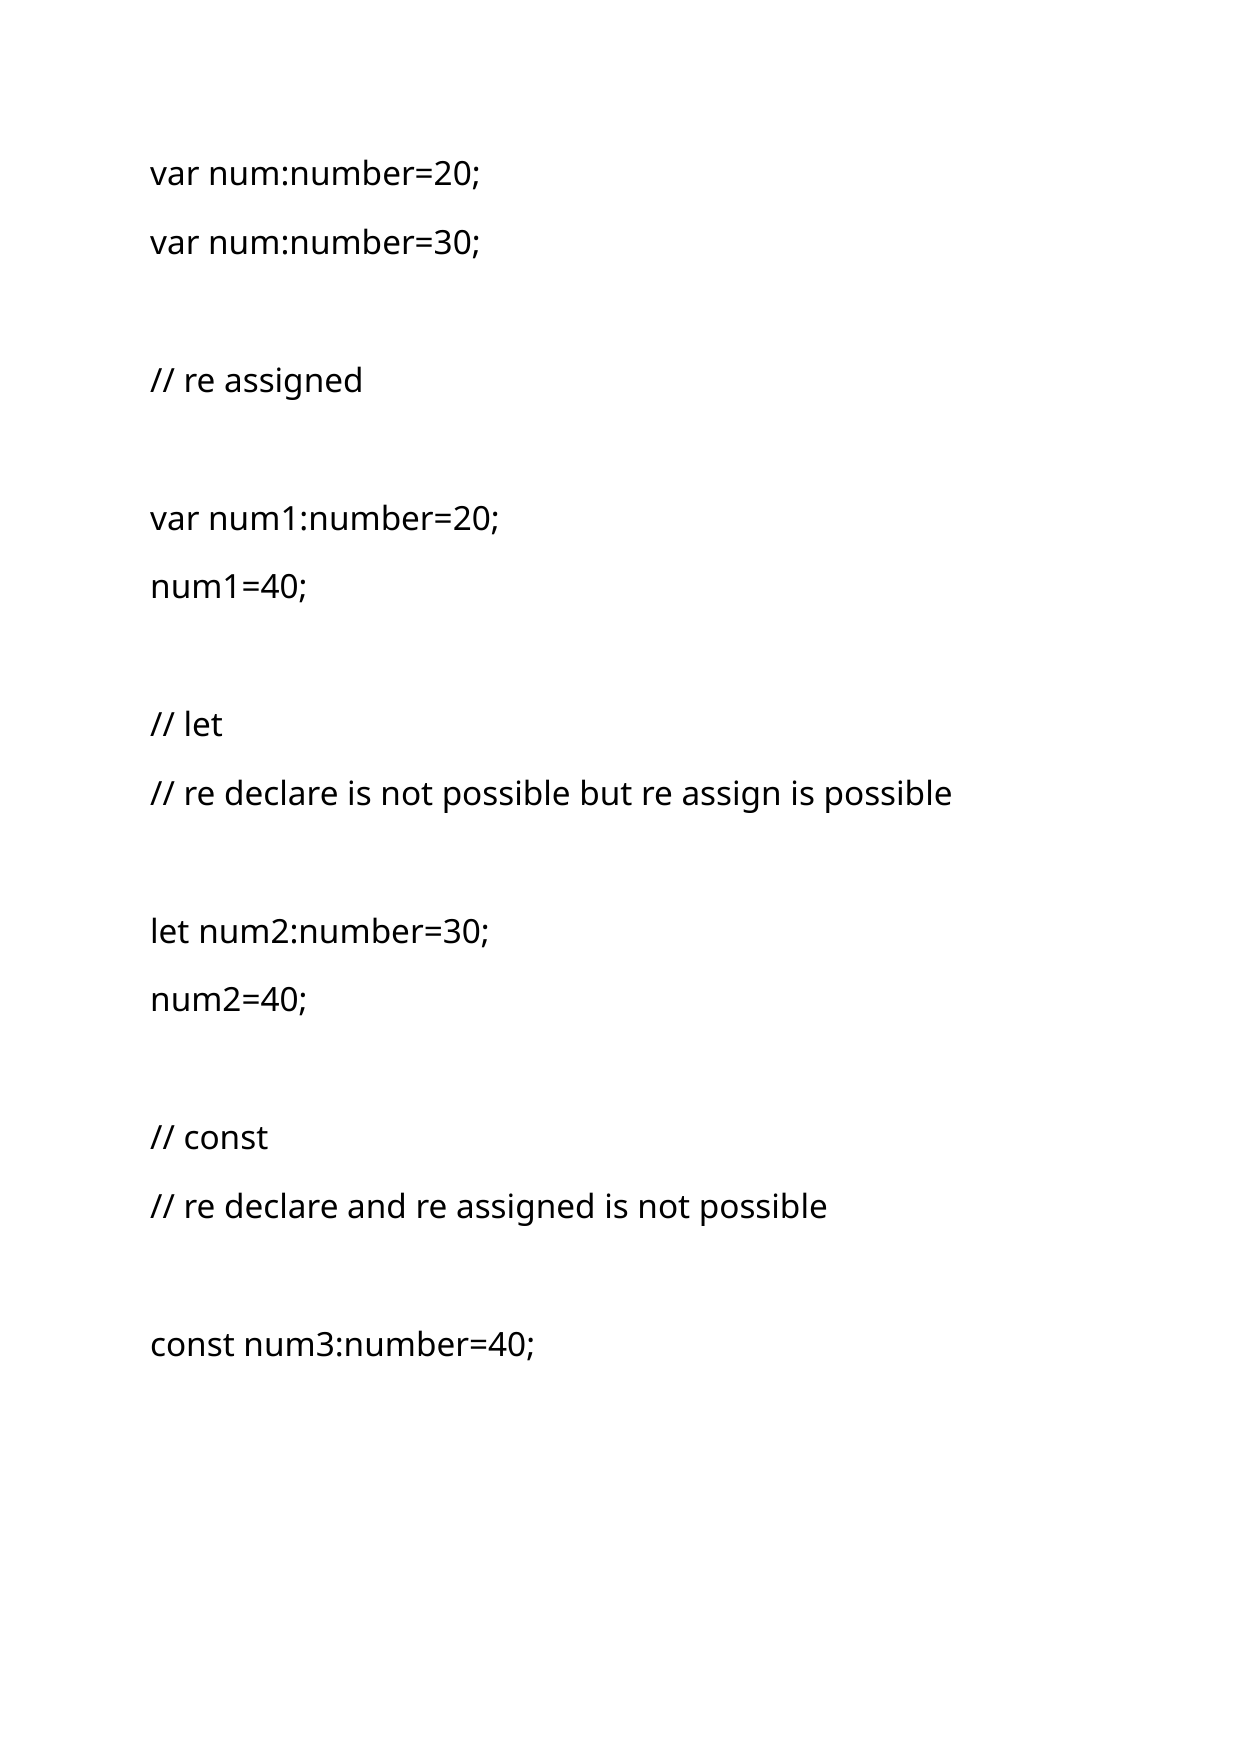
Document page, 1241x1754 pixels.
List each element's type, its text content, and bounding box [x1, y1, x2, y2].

text // re declare and re assigned is not possible [150, 1183, 1090, 1228]
text const num3:number=40; [150, 1321, 1090, 1366]
text // re declare is not possible but re assign is possible [150, 770, 1090, 815]
text // const [150, 1114, 1090, 1159]
text // let [150, 701, 1090, 746]
text num2=40; [150, 976, 1090, 1022]
text // re assigned [150, 357, 1090, 402]
text var num:number=30; [150, 219, 1090, 264]
text var num1:number=20; [150, 494, 1090, 540]
text let num2:number=30; [150, 907, 1090, 953]
text var num:number=20; [150, 150, 1090, 195]
text num1=40; [150, 563, 1090, 608]
